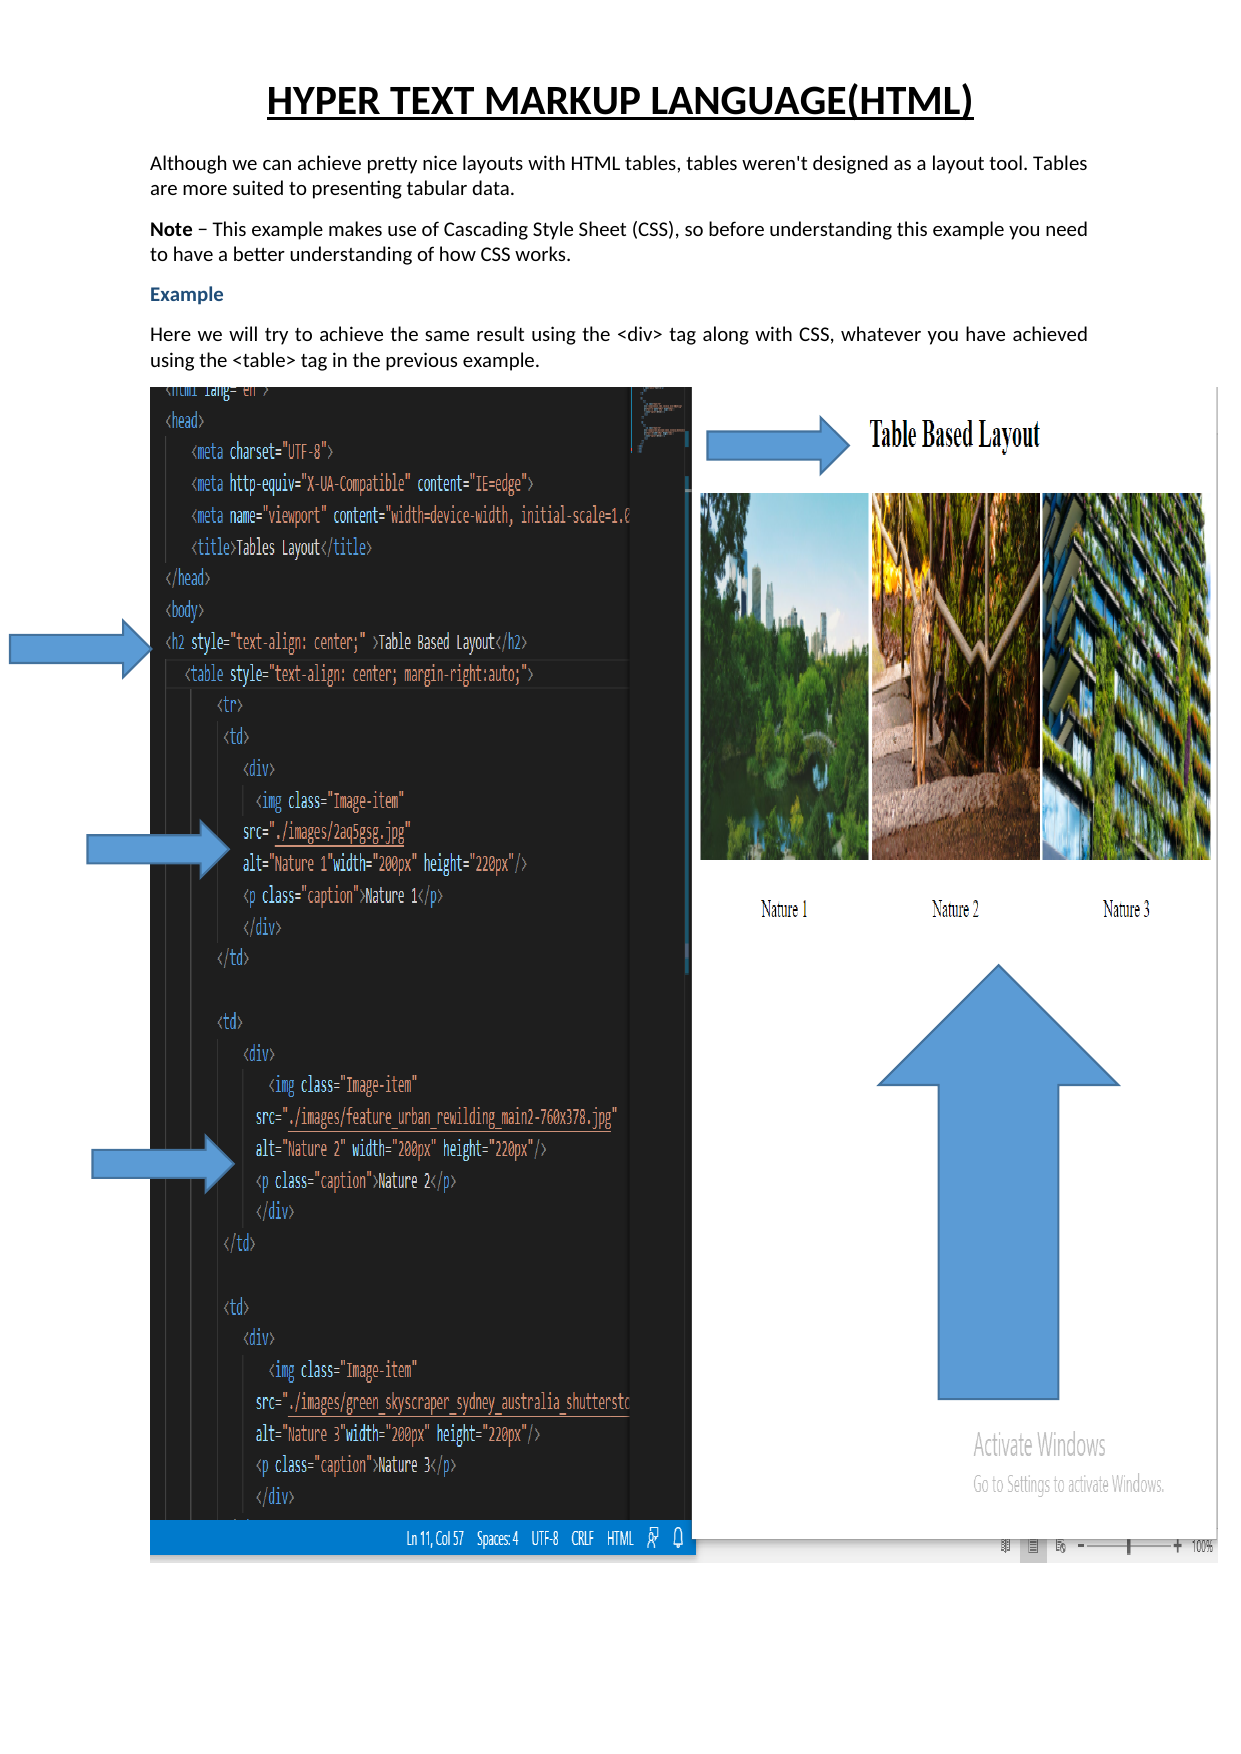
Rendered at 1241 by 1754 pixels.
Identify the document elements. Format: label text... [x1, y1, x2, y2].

picture [150, 387, 1218, 1563]
text Note − This example makes use of Cascading Style Sheet (CSS), so before understanding this example you need to have a better understanding of how CSS works. [150, 216, 1090, 267]
text Although we can achieve pretty nice layouts with HTML tables, tables weren't designed as a layout tool. Tables are more suited to presenting tabular data. [150, 150, 1090, 201]
subtitle Example [150, 282, 1090, 307]
text Here we will try to achieve the same result using the <div> tag along with CSS, whatever you have achieved using the <table> tag in the previous example. [150, 322, 1090, 372]
